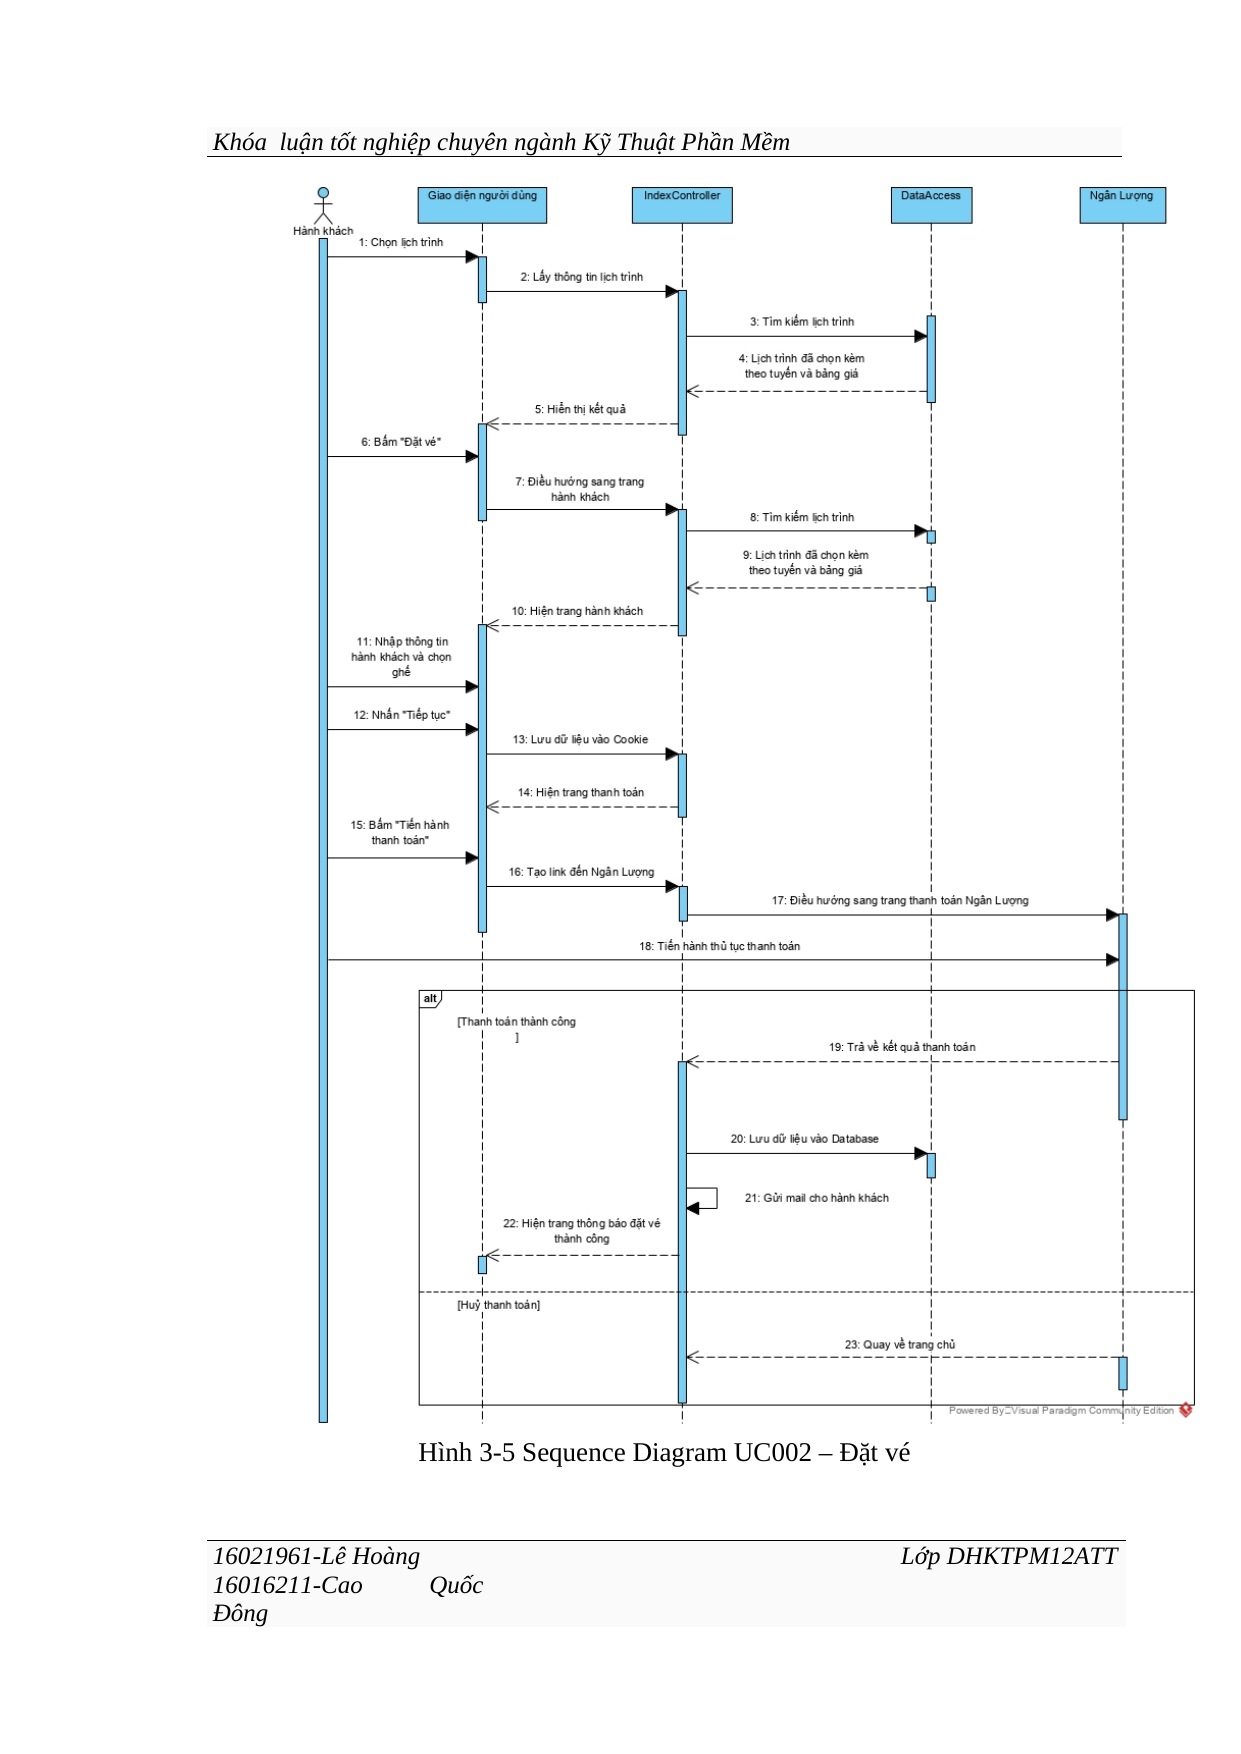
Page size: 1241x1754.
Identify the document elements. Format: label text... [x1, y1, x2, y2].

text Hình - Sequence Diagram UC002 – Đặt vé [207, 1436, 1122, 1467]
picture [281, 185, 1198, 1427]
